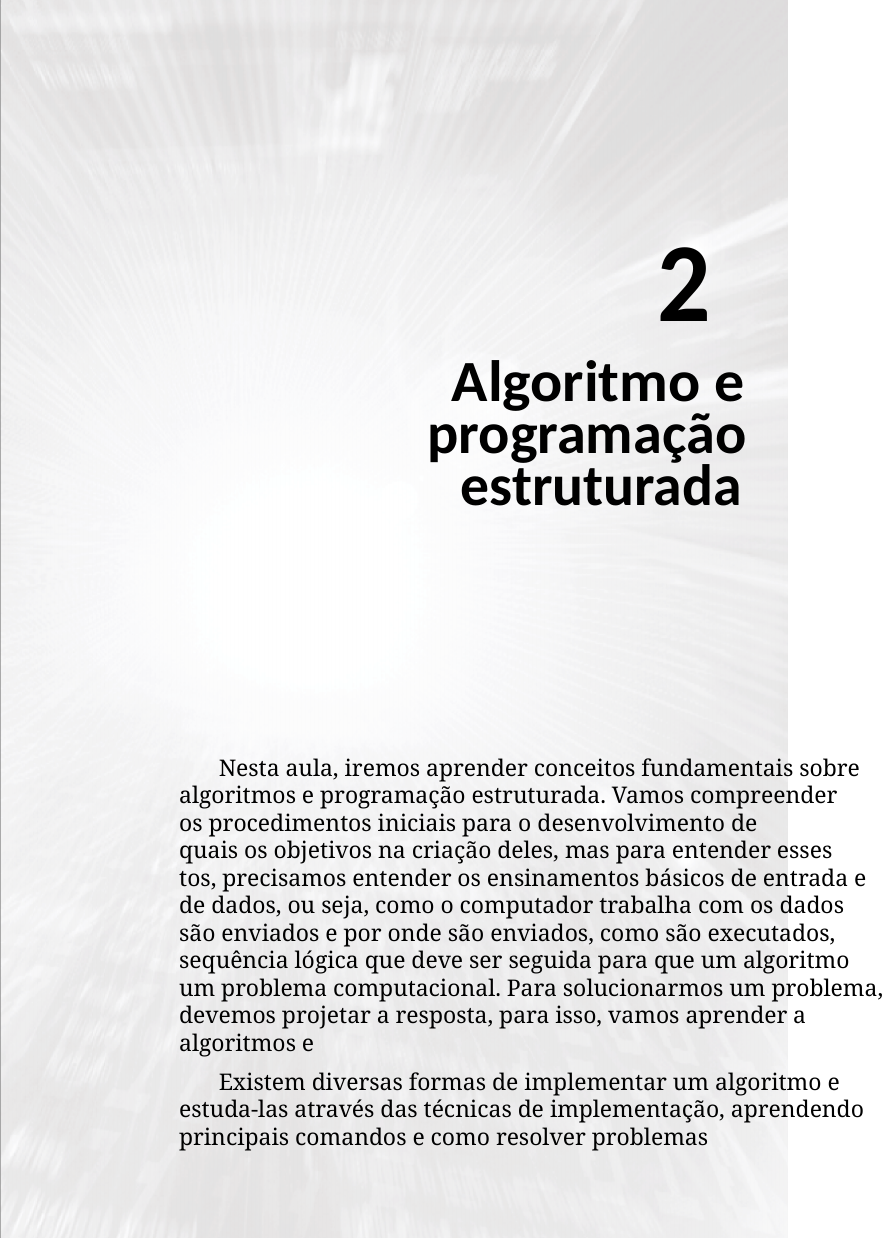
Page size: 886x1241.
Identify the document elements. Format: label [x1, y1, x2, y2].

picture [0, 0, 788, 1238]
